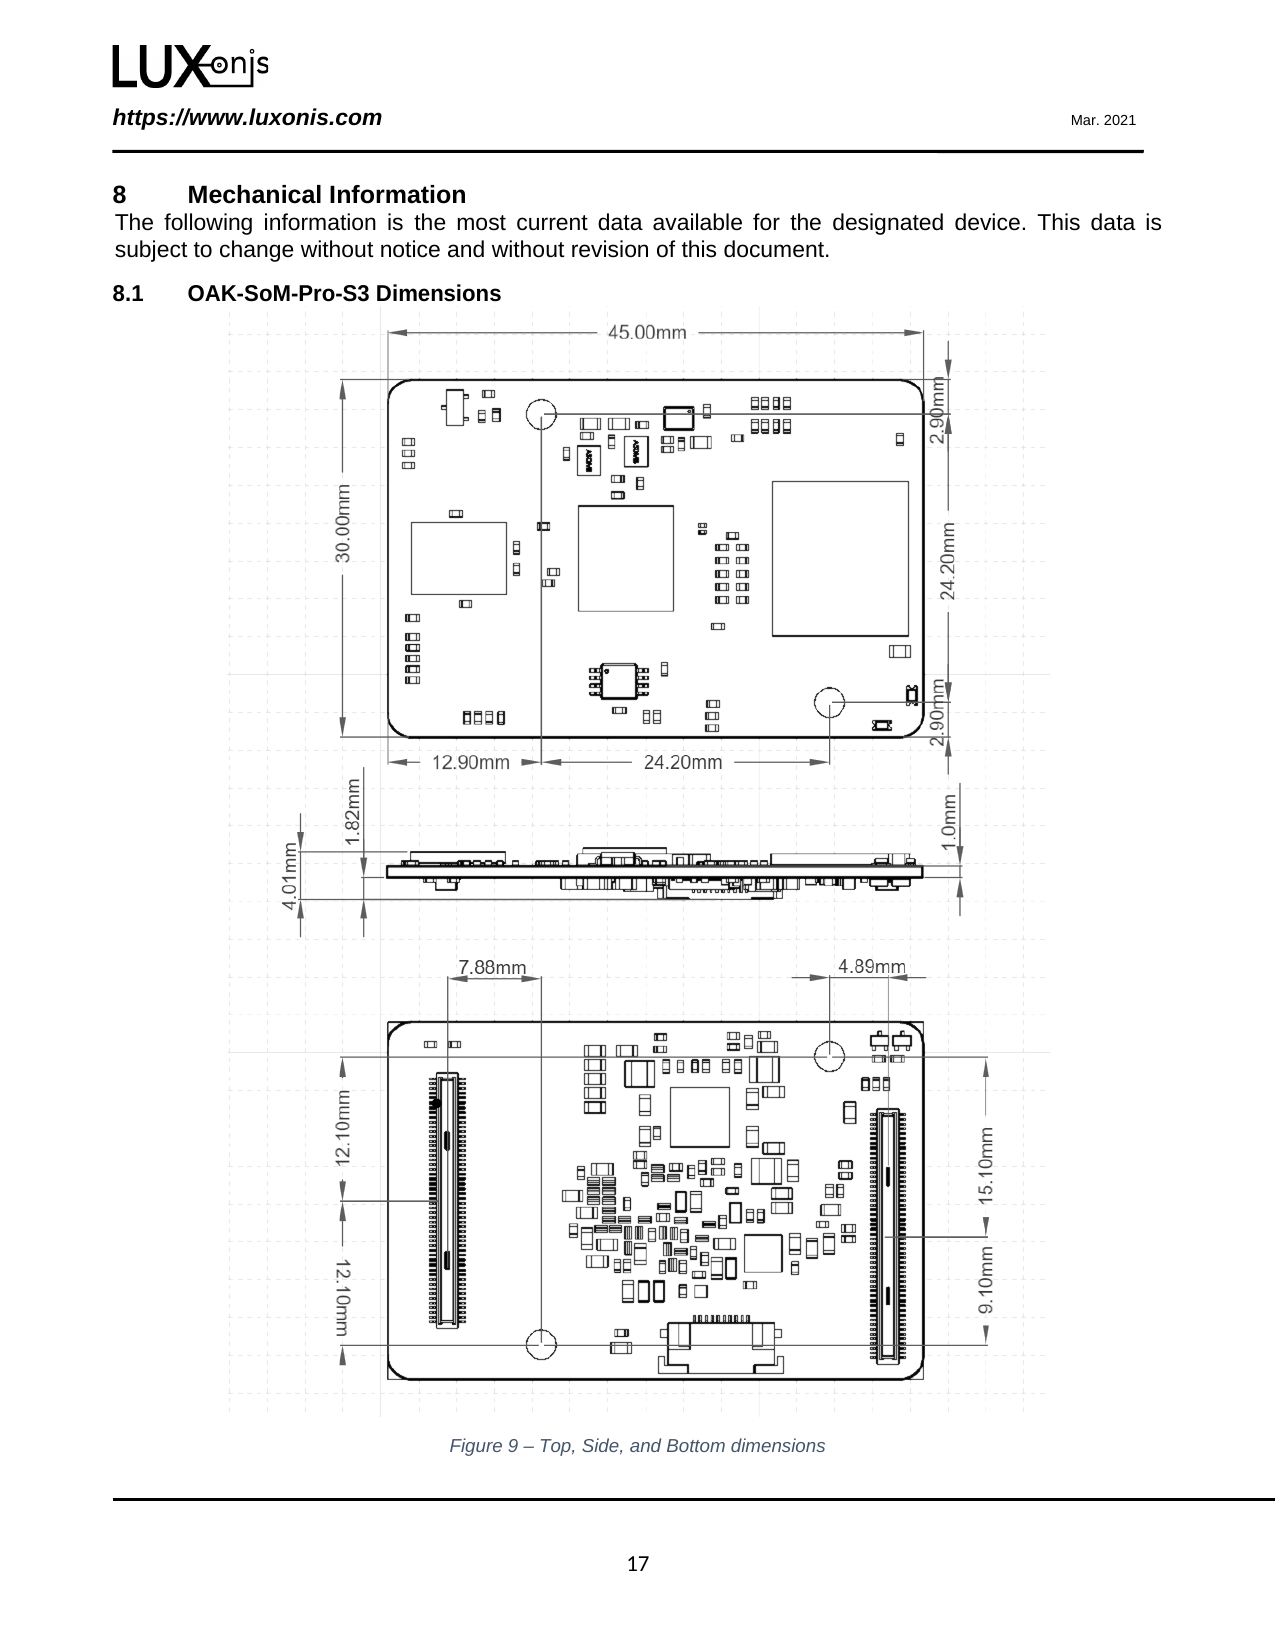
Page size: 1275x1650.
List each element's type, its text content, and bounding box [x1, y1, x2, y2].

subtitle 8 Mechanical Information [112, 181, 1162, 209]
picture [112, 45, 269, 88]
text Figure 9 – Top, Side, and Bottom dimensions [112, 1434, 1162, 1456]
picture [227, 306, 1050, 1417]
subtitle 8.1 OAK-SoM-Pro-S3 Dimensions [112, 280, 1162, 306]
text The following information is the most current data available for the designated device. This data is subject to change without notice and without revision of this document. [114, 209, 1162, 263]
